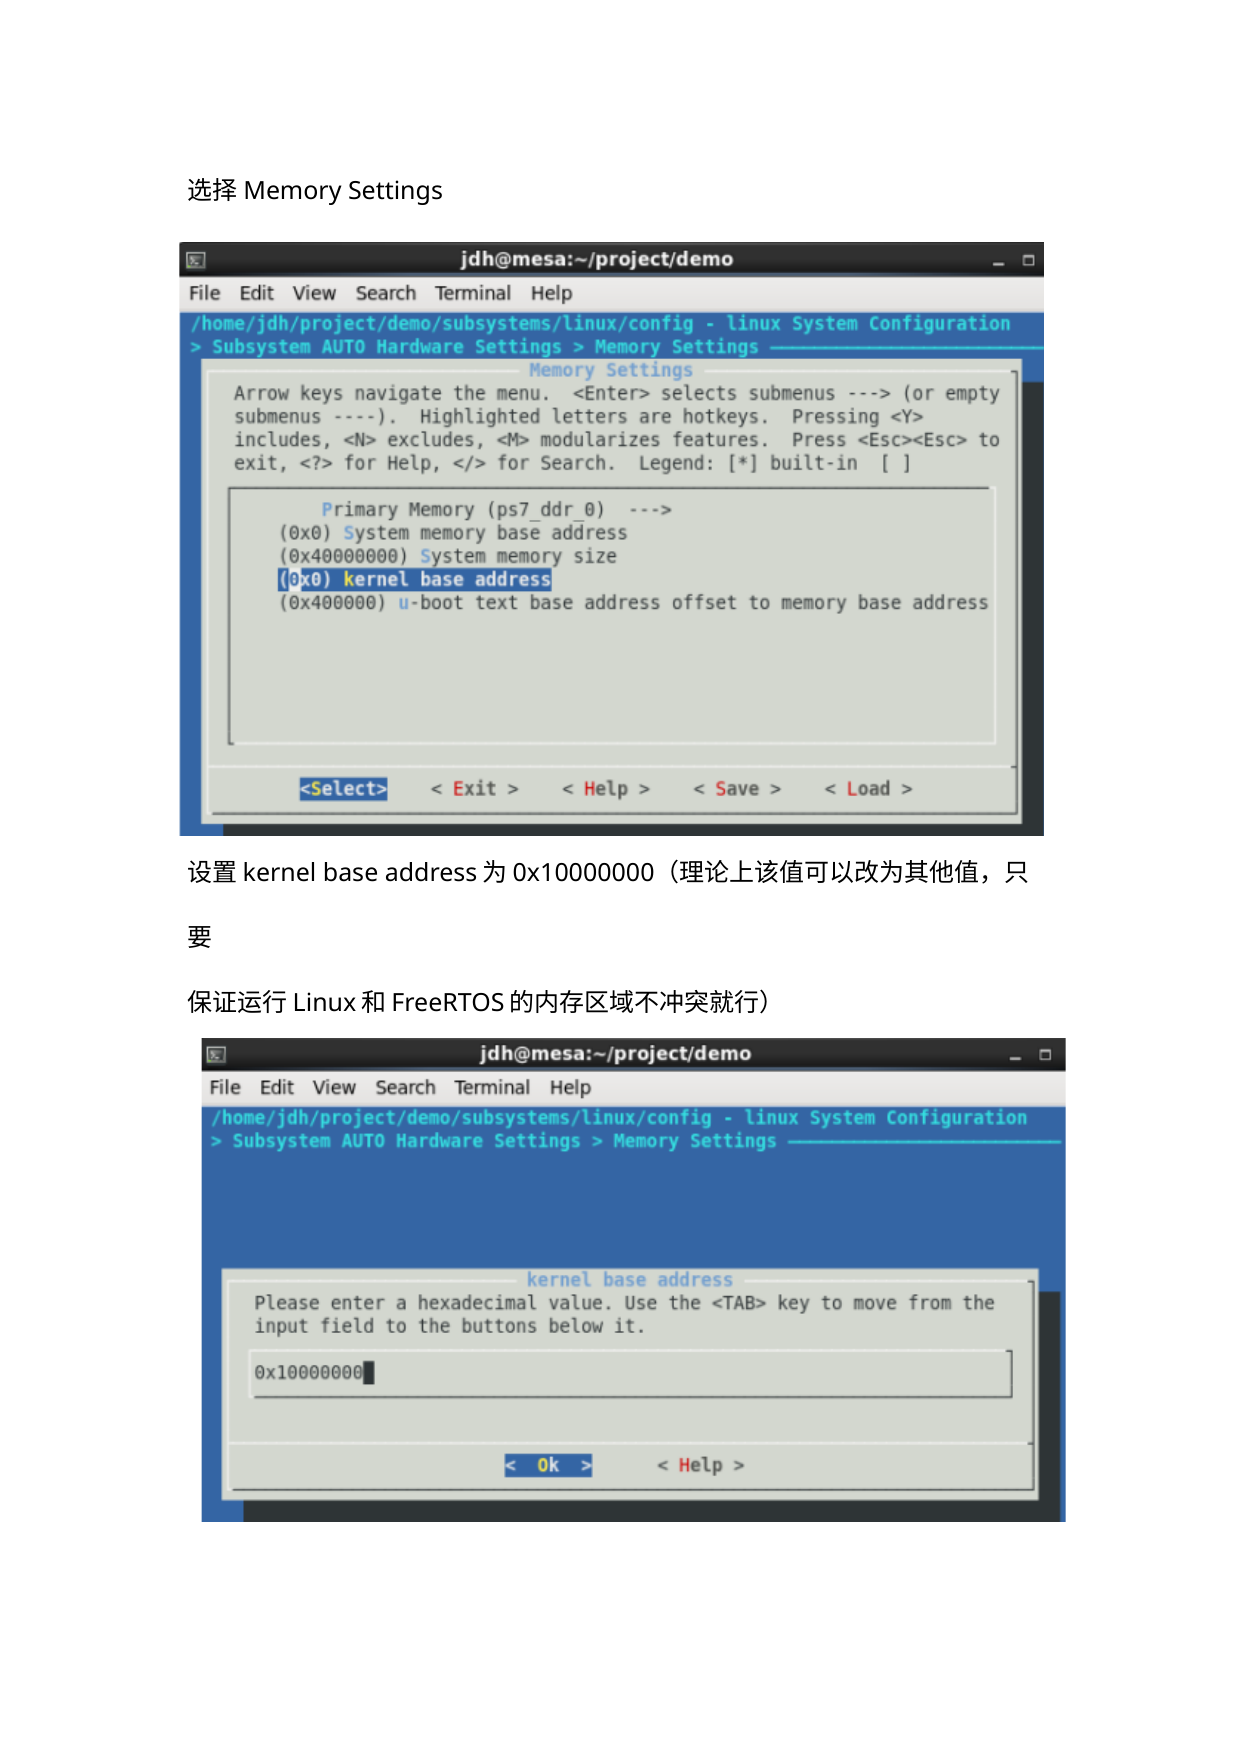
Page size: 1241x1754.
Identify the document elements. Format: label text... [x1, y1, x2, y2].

text 保证运行Linux和FreeRTOS的内存区域不冲突就行） [187, 968, 1053, 1033]
picture [201, 1038, 1066, 1522]
text 选择 Memory Settings [187, 156, 1053, 221]
picture [179, 242, 1044, 836]
